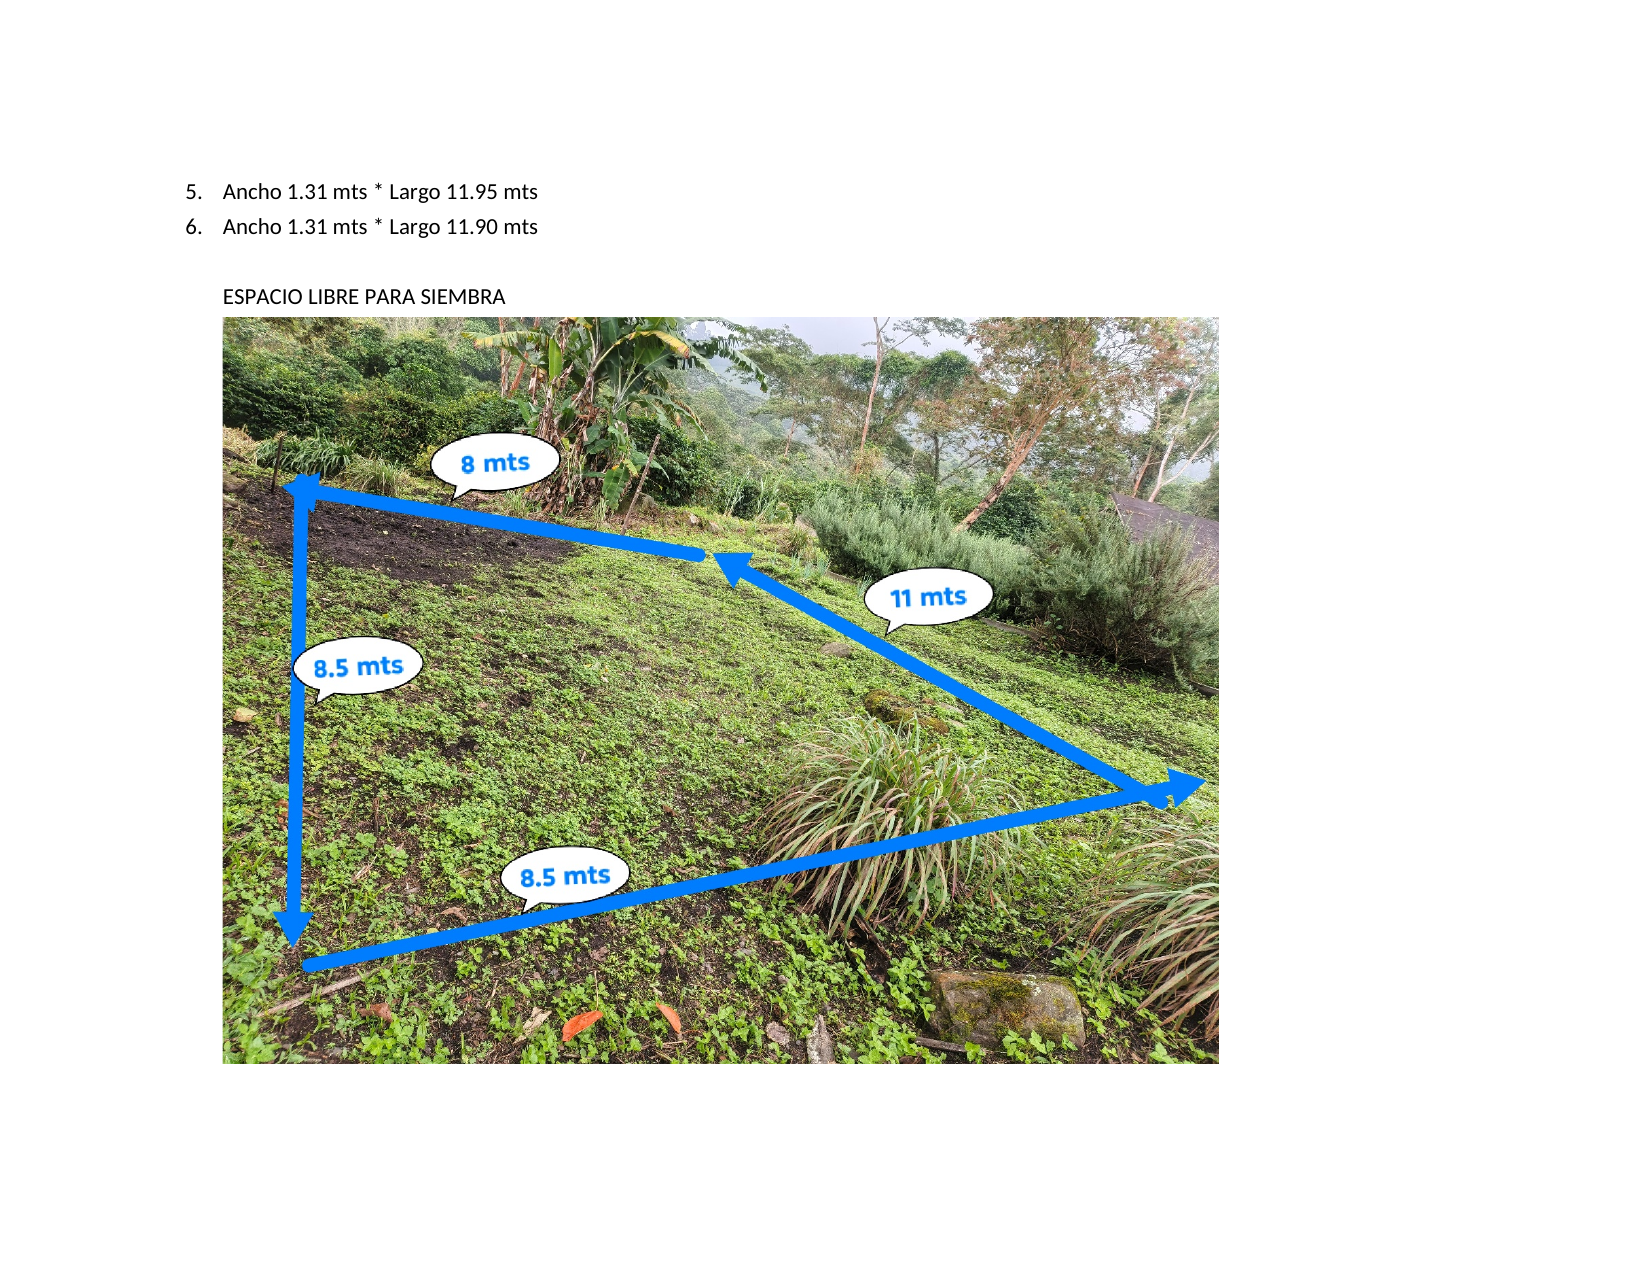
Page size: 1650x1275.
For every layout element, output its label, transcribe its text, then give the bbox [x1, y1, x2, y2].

list ESPACIO LIBRE PARA SIEMBRA [223, 282, 1502, 310]
list Ancho 1.31 mts * Largo 11.90 mts [185, 212, 1502, 240]
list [185, 177, 1502, 205]
picture [222, 317, 1219, 1064]
